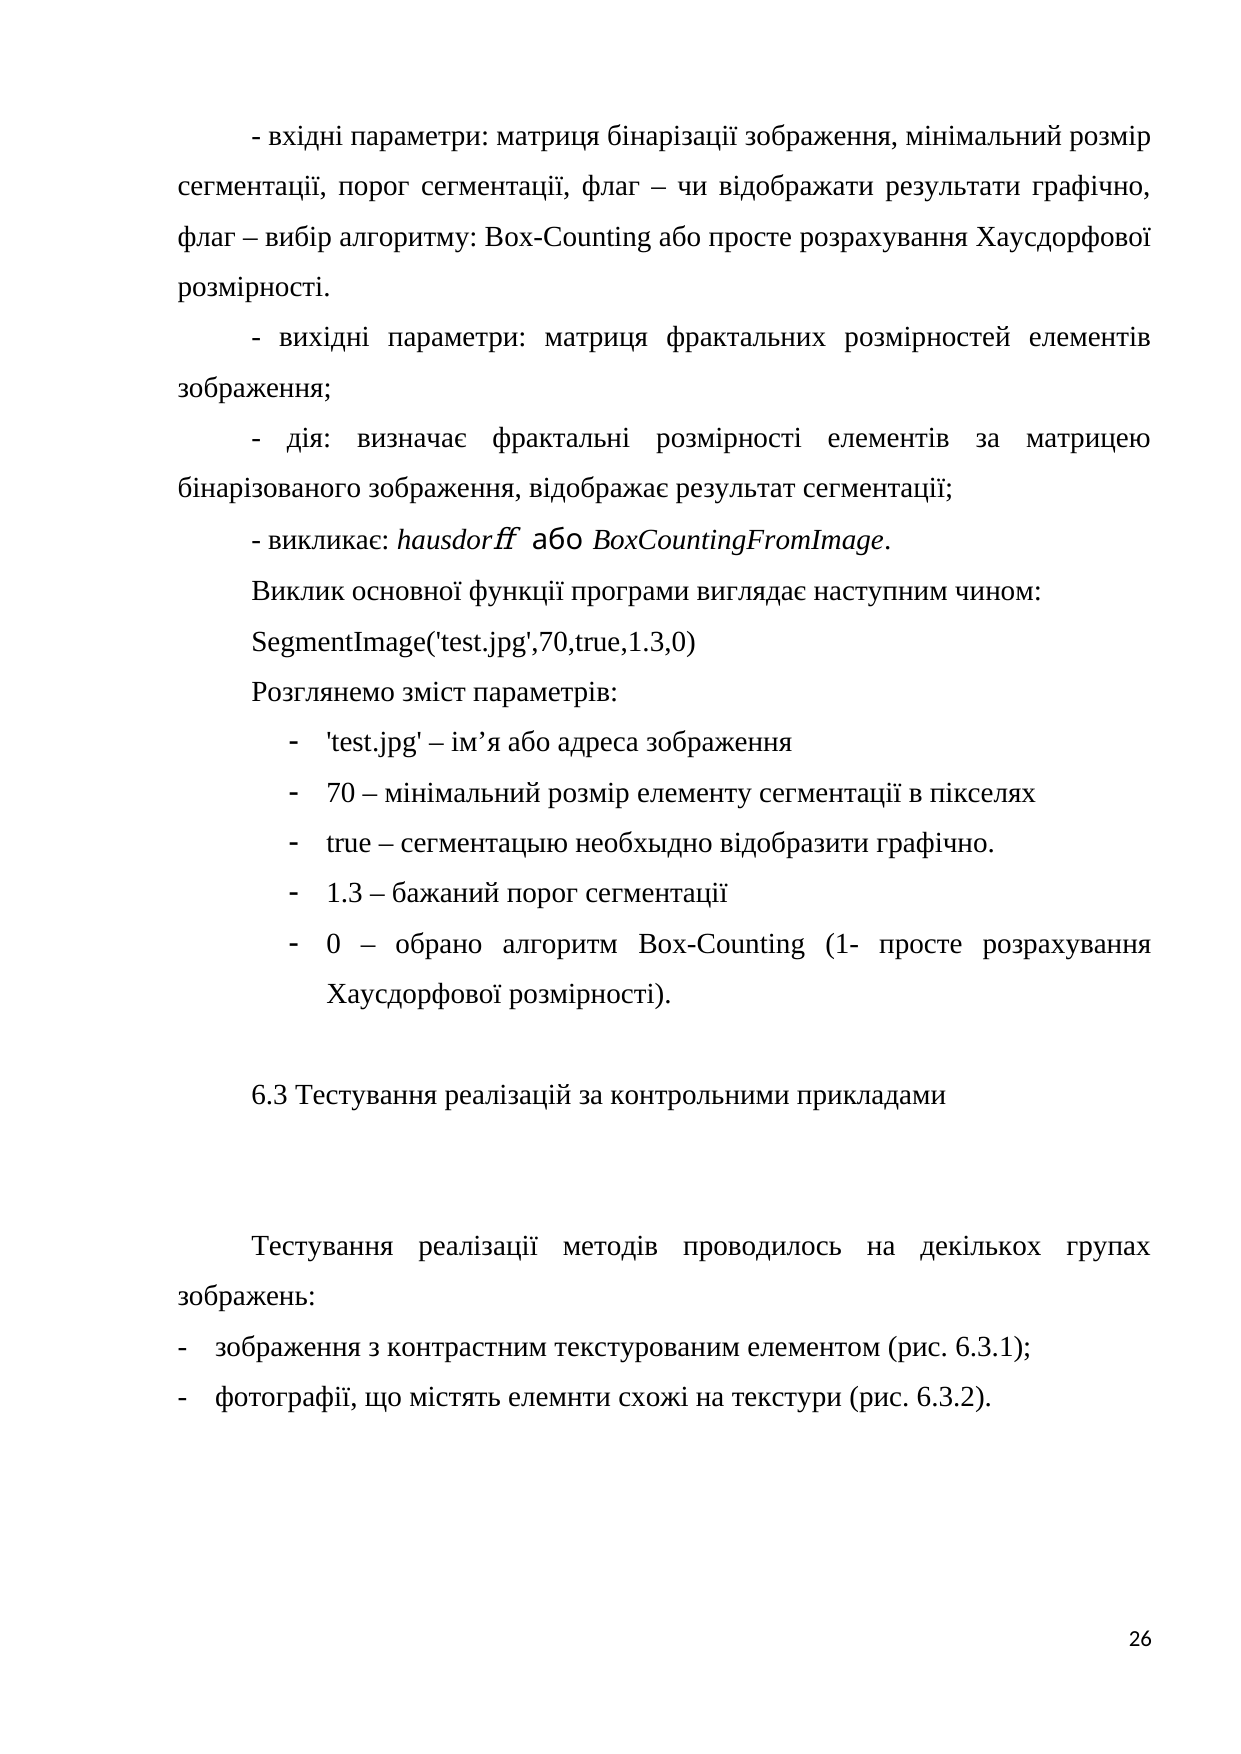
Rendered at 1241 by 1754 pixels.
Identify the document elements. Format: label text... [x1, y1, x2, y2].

list true – сегментацыю необхыдно відобразити графічно. [288, 825, 1152, 859]
list фотографії, що містять елемнти схожі на текстури (рис. 6.3.2). [177, 1379, 1152, 1412]
list зображення з контрастним текстурованим елементом (рис. 6.3.1); [177, 1329, 1152, 1362]
text Виклик основної функції програми виглядає наступним чином: [177, 573, 1152, 607]
text SegmentImage('test.jpg',70,true,1.3,0) [177, 624, 1152, 657]
text Розглянемо зміст параметрів: [177, 674, 1152, 708]
text - викликає: hausdorﬀ або BoxCountingFromImage. [177, 521, 1152, 556]
list 70 – мінімальний розмір елементу сегментації в пікселях [288, 775, 1152, 808]
list 1.3 – бажаний порог сегментації [288, 876, 1152, 909]
subtitle 6.3 Тестування реалізацій за контрольними прикладами [177, 1077, 1152, 1111]
list 0 – обрано алгоритм Box-Counting (1- просте розрахування Хаусдорфової розмірності). [288, 926, 1152, 1010]
text - вихідні параметри: матриця фрактальних розмірностей елементів зображення; [177, 319, 1152, 403]
list 'test.jpg' – ім’я або адреса зображення [288, 724, 1152, 758]
text - вхідні параметри: матриця бінарізації зображення, мінімальний розмір сегментації, порог сегментації, флаг – чи відображати результати графічно, флаг – вибір алгоритму: Box-Counting або просте розрахування Хаусдорфової розмірності. [177, 118, 1152, 303]
text Тестування реалізації методів проводилось на декількох групах зображень: [177, 1228, 1152, 1312]
text - дія: визначає фрактальні розмірності елементів за матрицею бінарізованого зображення, відображає результат сегментації; [177, 420, 1152, 504]
